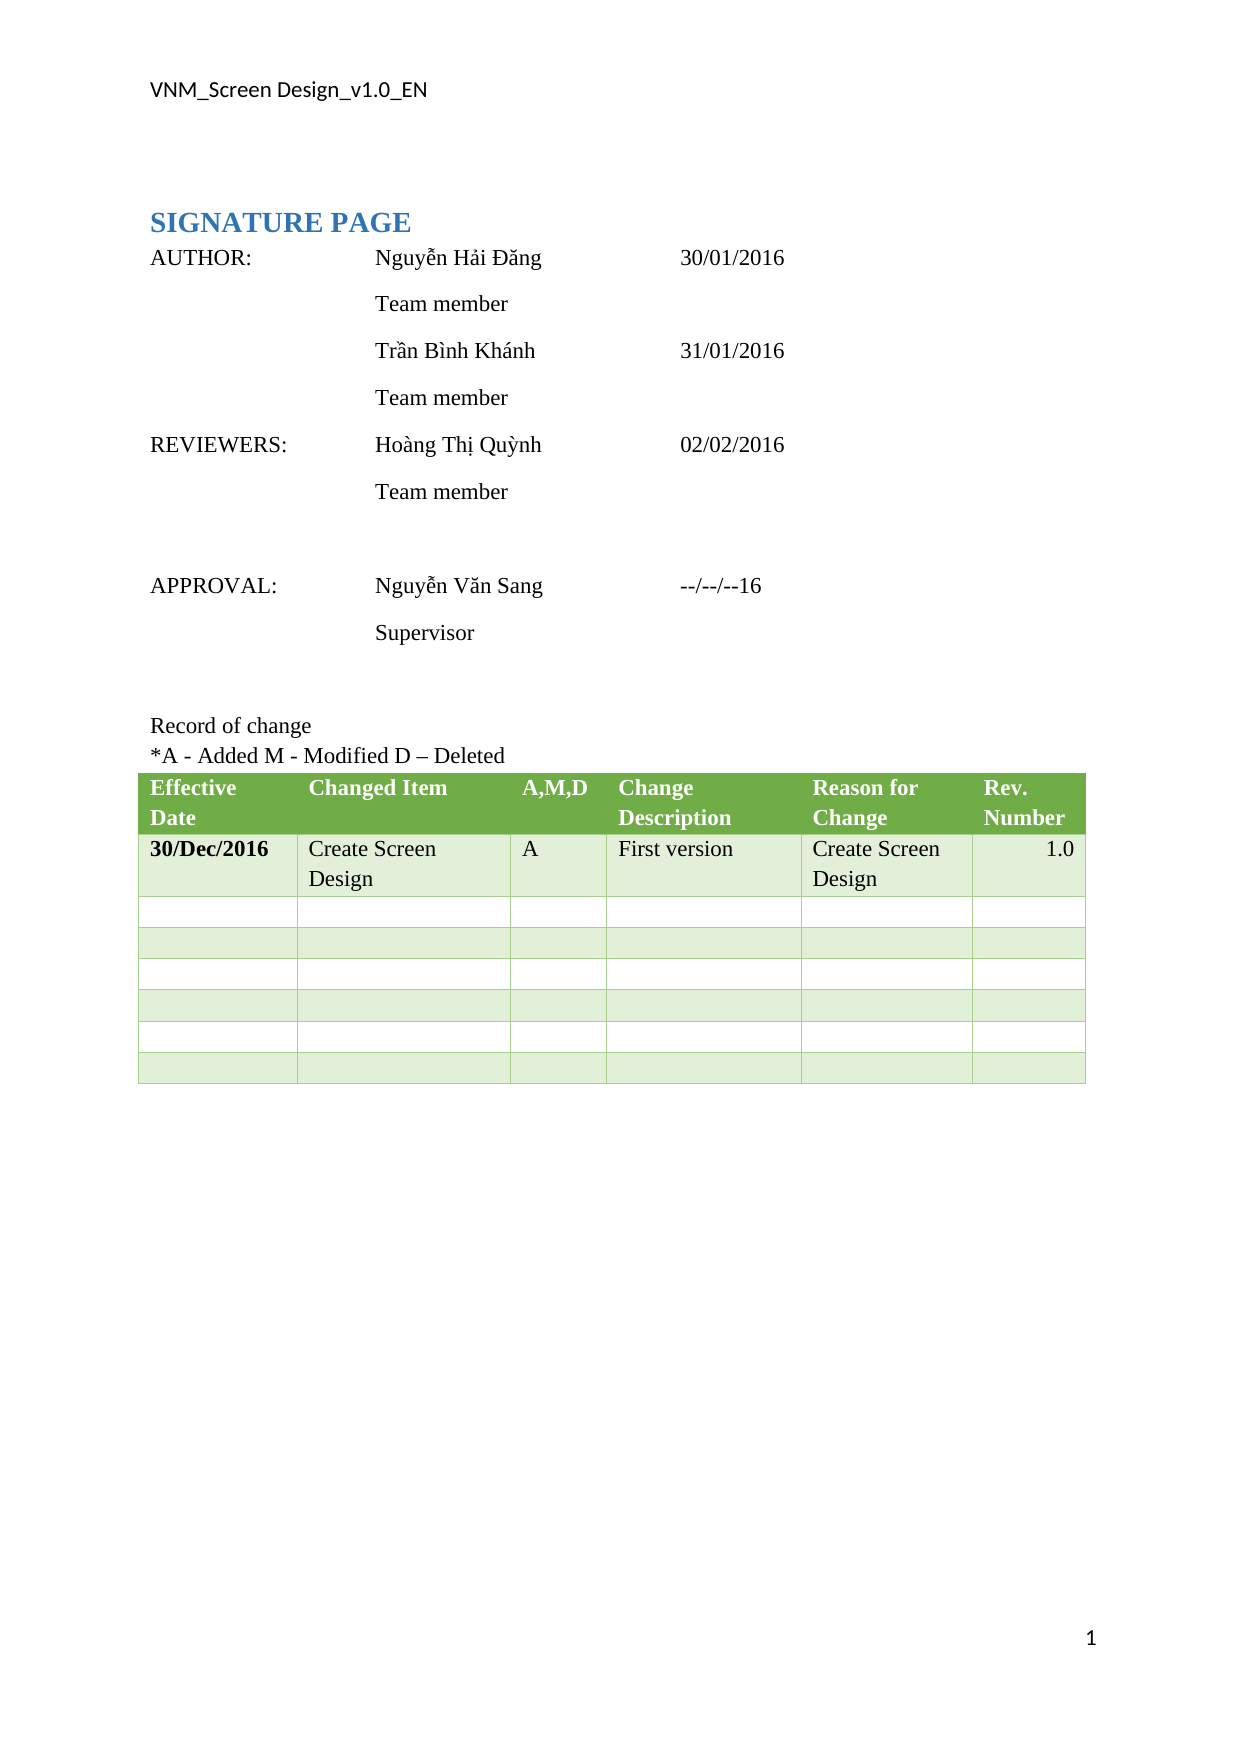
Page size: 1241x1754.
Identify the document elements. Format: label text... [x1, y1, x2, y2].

table_cell [511, 928, 606, 958]
table_cell [973, 1053, 1085, 1083]
table_cell [802, 1022, 972, 1052]
table_cell [139, 990, 297, 1021]
table_cell [511, 1022, 606, 1052]
table_cell [139, 959, 297, 989]
text *A - Added M - Modified D – Deleted [150, 742, 1097, 769]
table_cell [511, 897, 606, 927]
table_cell First version [607, 835, 801, 896]
text Team member [150, 478, 1097, 504]
table_header A,M,D [511, 774, 606, 834]
table_cell [607, 897, 801, 927]
table_cell [511, 959, 606, 989]
table_cell [298, 928, 510, 958]
text Record of change [150, 712, 1097, 739]
table_cell [139, 928, 297, 958]
subtitle SIGNATURE PAGE [150, 205, 1097, 238]
table_cell [973, 959, 1085, 989]
table_cell [607, 959, 801, 989]
table_cell Create Screen Design [802, 835, 972, 896]
table_cell [802, 928, 972, 958]
table_cell [802, 959, 972, 989]
text AUTHOR: Nguyễn Hải Đăng 30/01/2016 [150, 243, 1097, 270]
table_cell [607, 990, 801, 1021]
text Team member [150, 384, 1097, 411]
table_cell [298, 990, 510, 1021]
table_cell [607, 1053, 801, 1083]
table_cell [511, 990, 606, 1021]
table_cell [139, 1022, 297, 1052]
table_header Rev. Number [973, 774, 1085, 834]
table_cell [298, 1022, 510, 1052]
table_cell [511, 1053, 606, 1083]
text REVIEWERS: Hoàng Thị Quỳnh 02/02/2016 [150, 431, 1097, 457]
table_header Reason for Change [802, 774, 972, 834]
text Trần Bình Khánh 31/01/2016 [150, 337, 1097, 364]
table_header Change Description [607, 774, 801, 834]
table_cell [139, 897, 297, 927]
table_cell [973, 897, 1085, 927]
text APPROVAL: Nguyễn Văn Sang --/--/--16 [150, 572, 1097, 598]
table_cell [298, 1053, 510, 1083]
table_cell A [511, 835, 606, 896]
table_cell Create Screen Design [298, 835, 510, 896]
table_cell [802, 1053, 972, 1083]
table_cell 1.0 [973, 835, 1085, 896]
text Team member [150, 290, 1097, 317]
table_cell [607, 928, 801, 958]
table_cell [973, 1022, 1085, 1052]
table_cell [139, 1053, 297, 1083]
table_cell [802, 897, 972, 927]
table_cell [802, 990, 972, 1021]
table_cell 30/Dec/2016 [139, 835, 297, 896]
text Supervisor [150, 618, 1097, 645]
table_cell [298, 959, 510, 989]
table_cell [607, 1022, 801, 1052]
table_header Changed Item [298, 774, 510, 834]
table_cell [973, 990, 1085, 1021]
table_cell [298, 897, 510, 927]
table_cell [973, 928, 1085, 958]
table_header Effective Date [139, 774, 297, 834]
